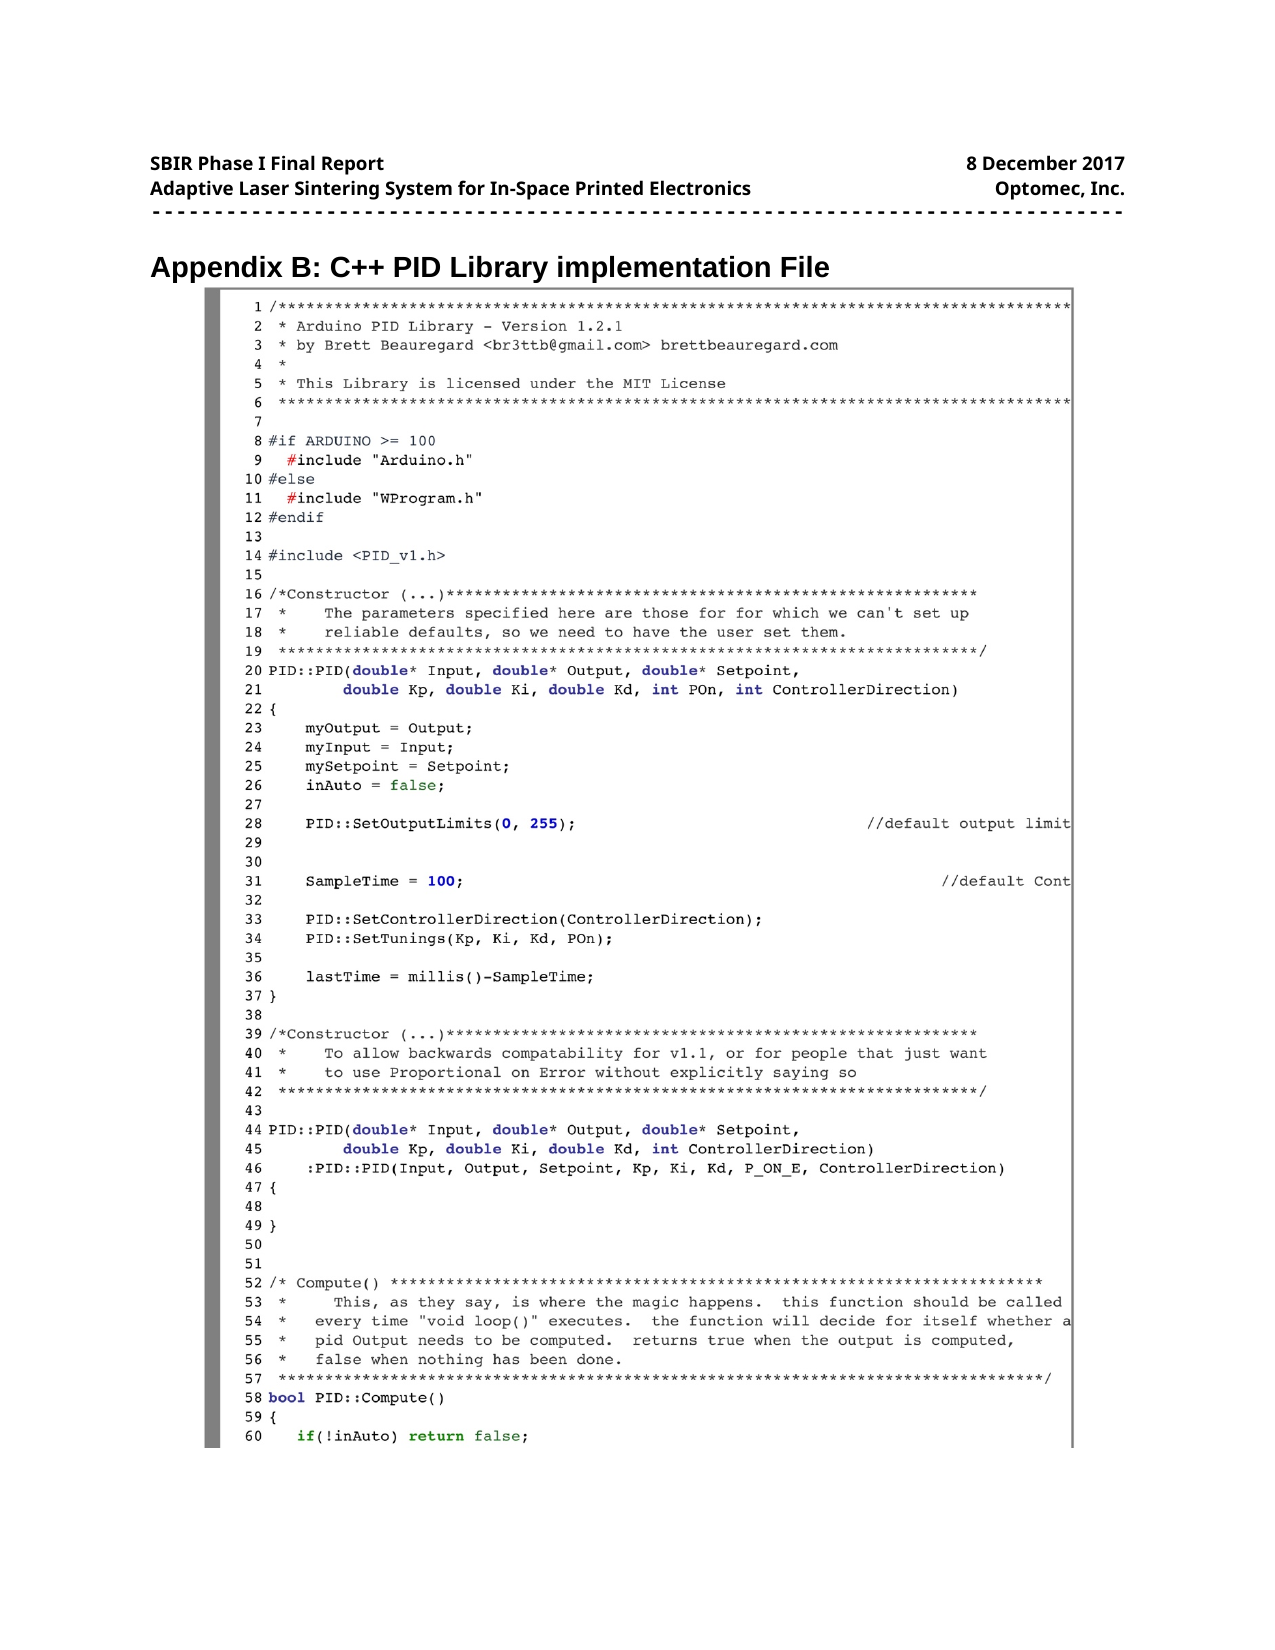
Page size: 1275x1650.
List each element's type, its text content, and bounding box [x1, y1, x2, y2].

picture [150, 283, 1125, 1448]
text Appendix B: C++ PID Library implementation File [150, 250, 1125, 283]
